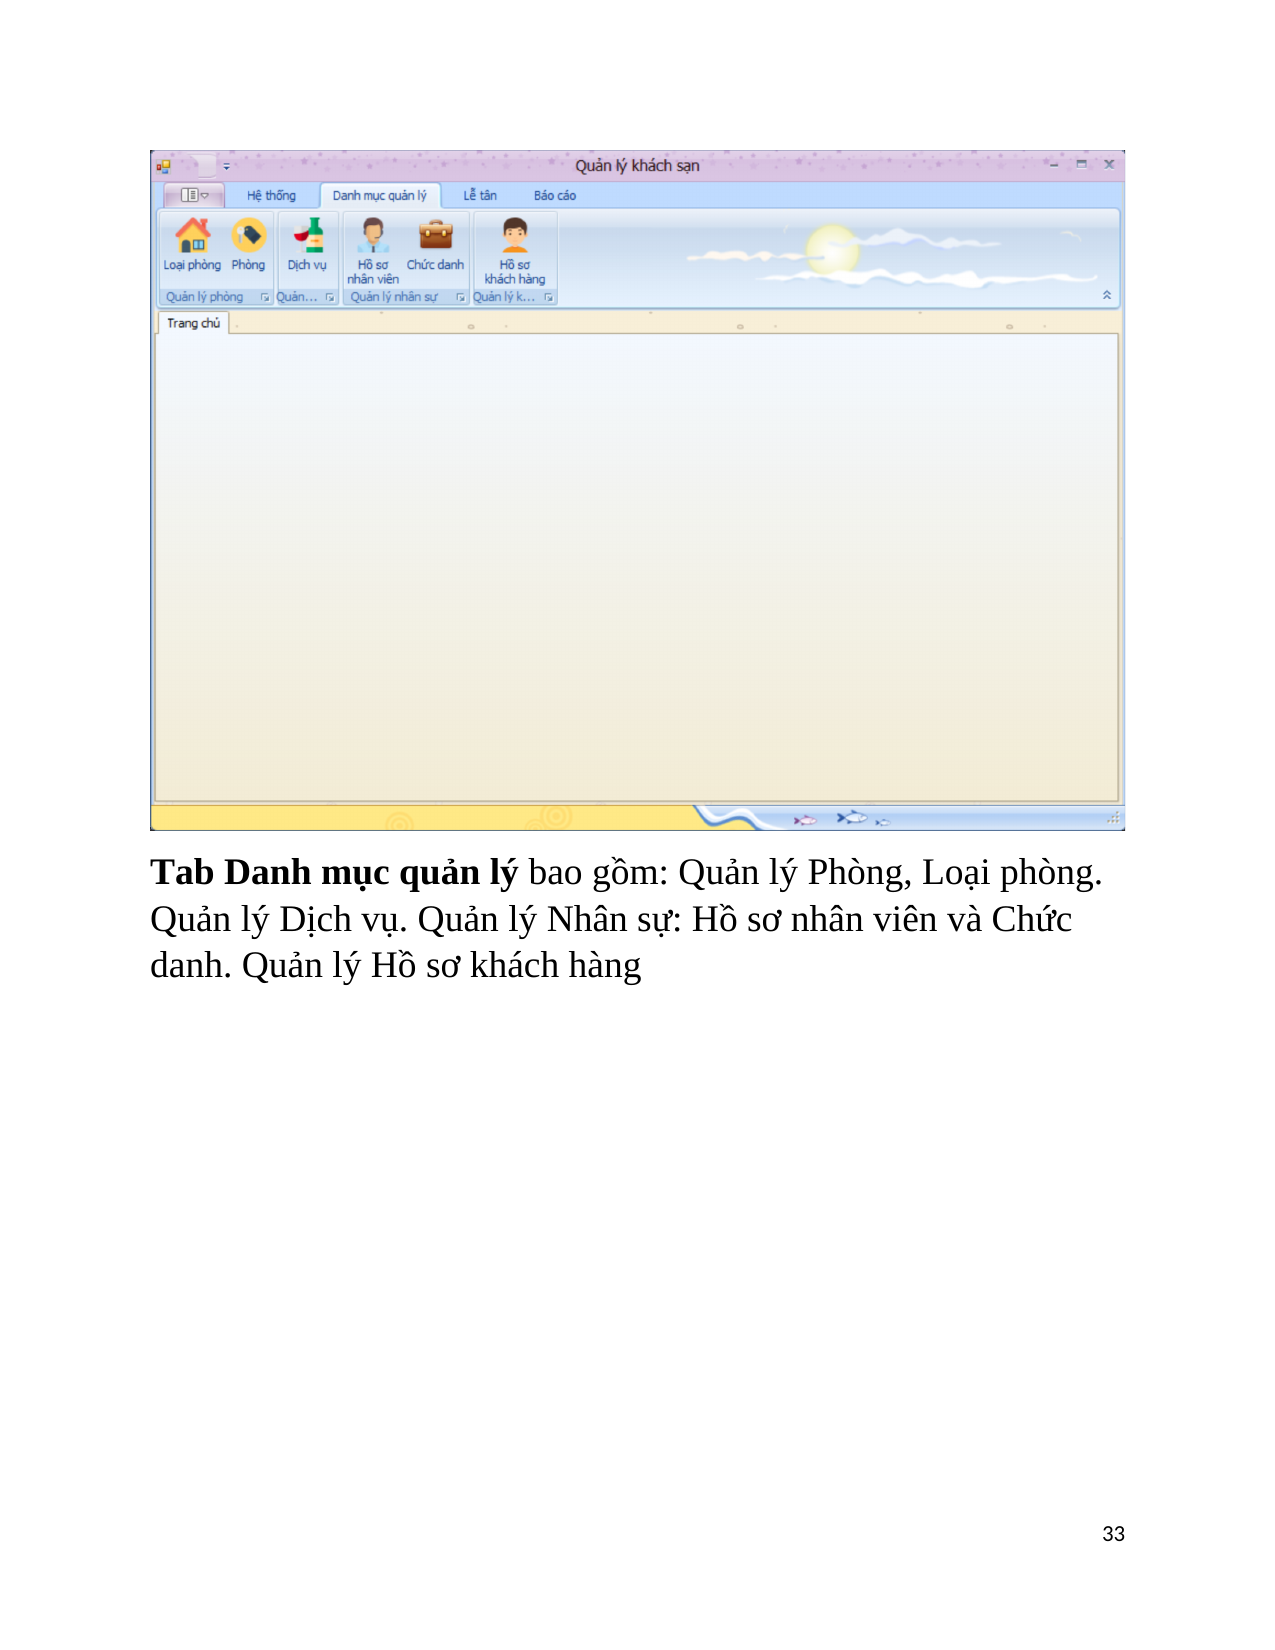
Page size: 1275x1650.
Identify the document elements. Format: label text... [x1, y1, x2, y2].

text Tab Danh mục quản lý bao gồm: Quản lý Phòng, Loại phòng. Quản lý Dịch vụ. Quản lý Nhân sự: Hồ sơ nhân viên và Chức danh. Quản lý Hồ sơ khách hàng [150, 849, 1125, 986]
picture [150, 150, 1125, 831]
